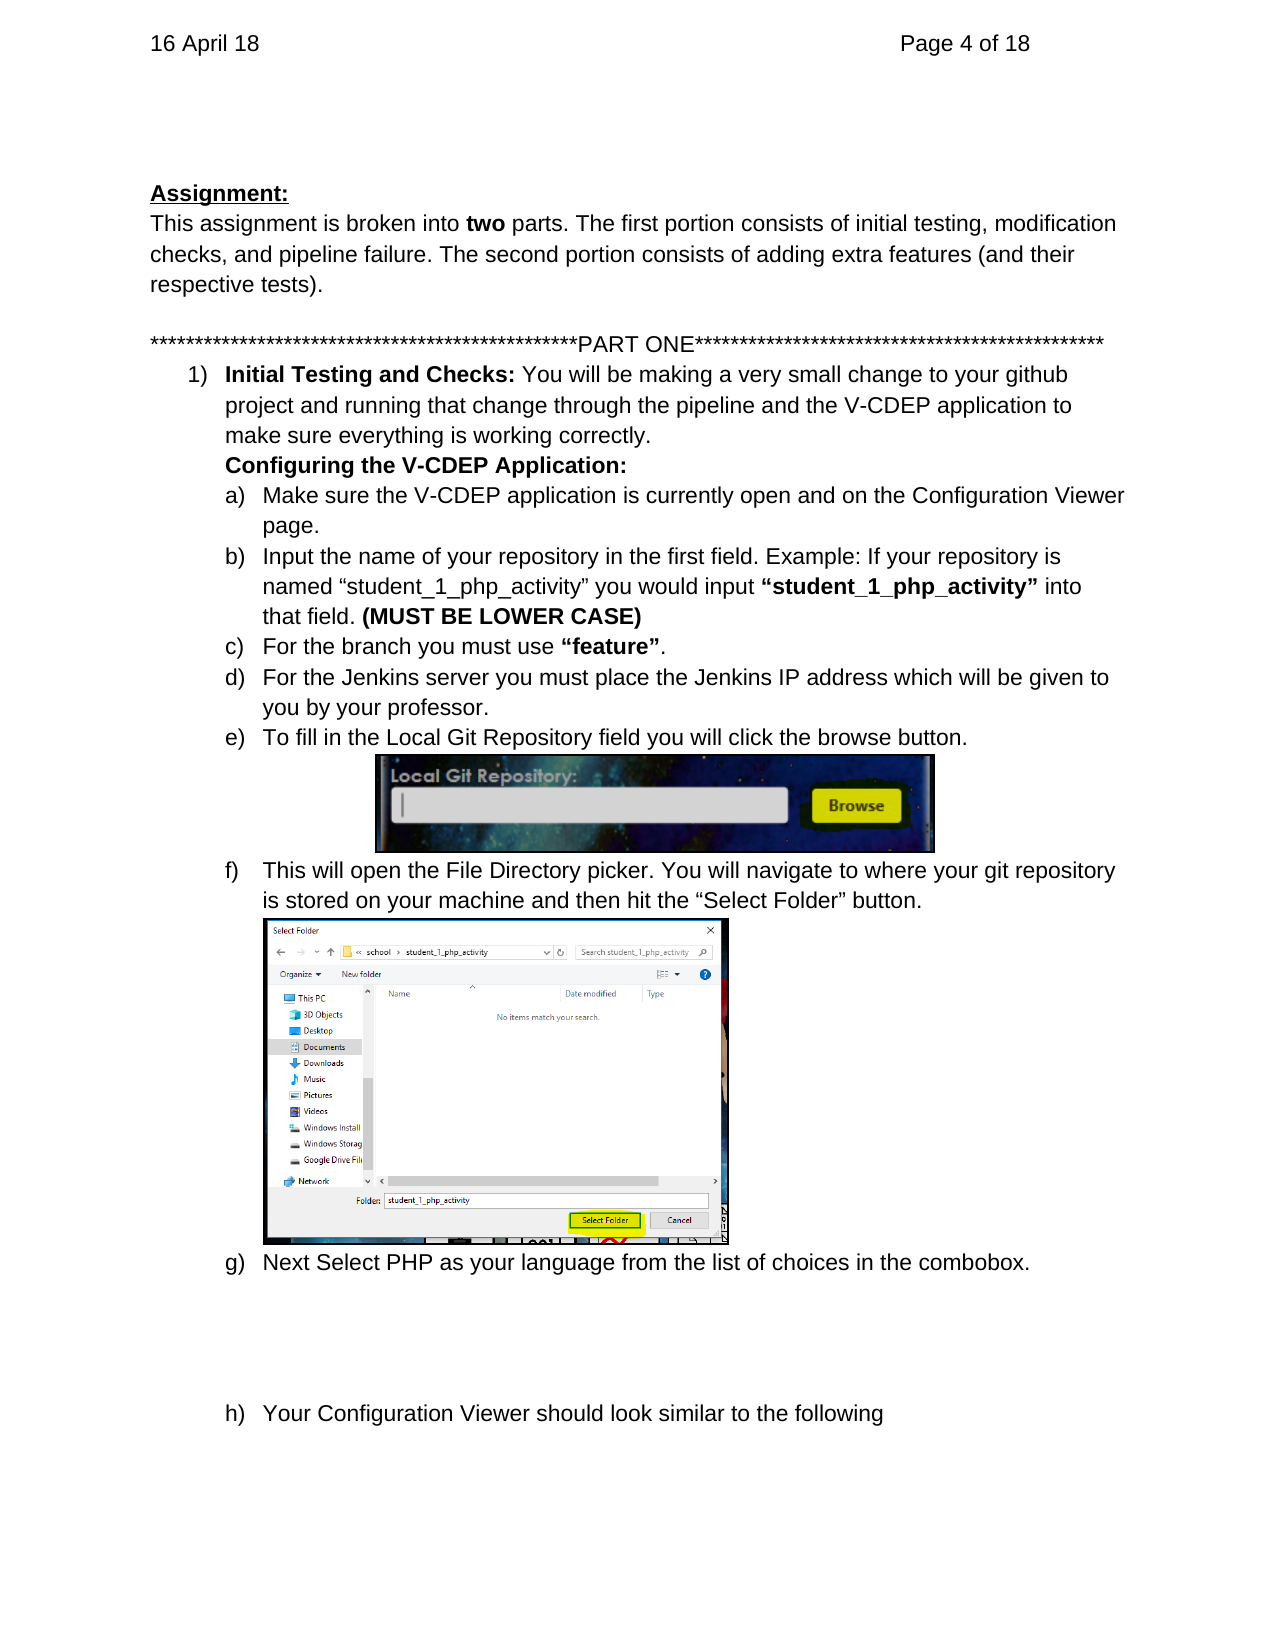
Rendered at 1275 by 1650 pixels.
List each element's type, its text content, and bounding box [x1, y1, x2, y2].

list Your Configuration Viewer should look similar to the following [225, 1400, 1125, 1426]
list Next Select PHP as your language from the list of choices in the combobox. [225, 1249, 1125, 1275]
list To fill in the Local Git Repository field you will click the browse button. [225, 724, 1125, 750]
text This assignment is broken into two parts. The first portion consists of initial testing, modification checks, and pipeline failure. The second portion consists of adding extra features (and their respective tests). [150, 210, 1125, 297]
list Initial Testing and Checks: You will be making a very small change to your github project and running that change through the pipeline and the V-CDEP application to make sure everything is working correctly. [187, 361, 1125, 448]
text Assignment: [150, 180, 1125, 207]
list For the Jenkins server you must place the Jenkins IP address which will be given to you by your professor. [225, 663, 1125, 720]
list Input the name of your repository in the first field. Example: If your repository is named “student_1_php_activity” you would input “student_1_php_activity” into that field. (MUST BE LOWER CASE) [225, 543, 1125, 629]
picture [265, 920, 727, 1243]
list Make sure the V-CDEP application is currently open and on the Configuration Viewer page. [225, 482, 1125, 539]
picture [377, 756, 933, 851]
text Configuring the V-CDEP Application: [225, 452, 1125, 478]
list For the branch you must use “feature”. [225, 633, 1125, 660]
text ************************************************PART ONE********************************************** [150, 331, 1125, 358]
